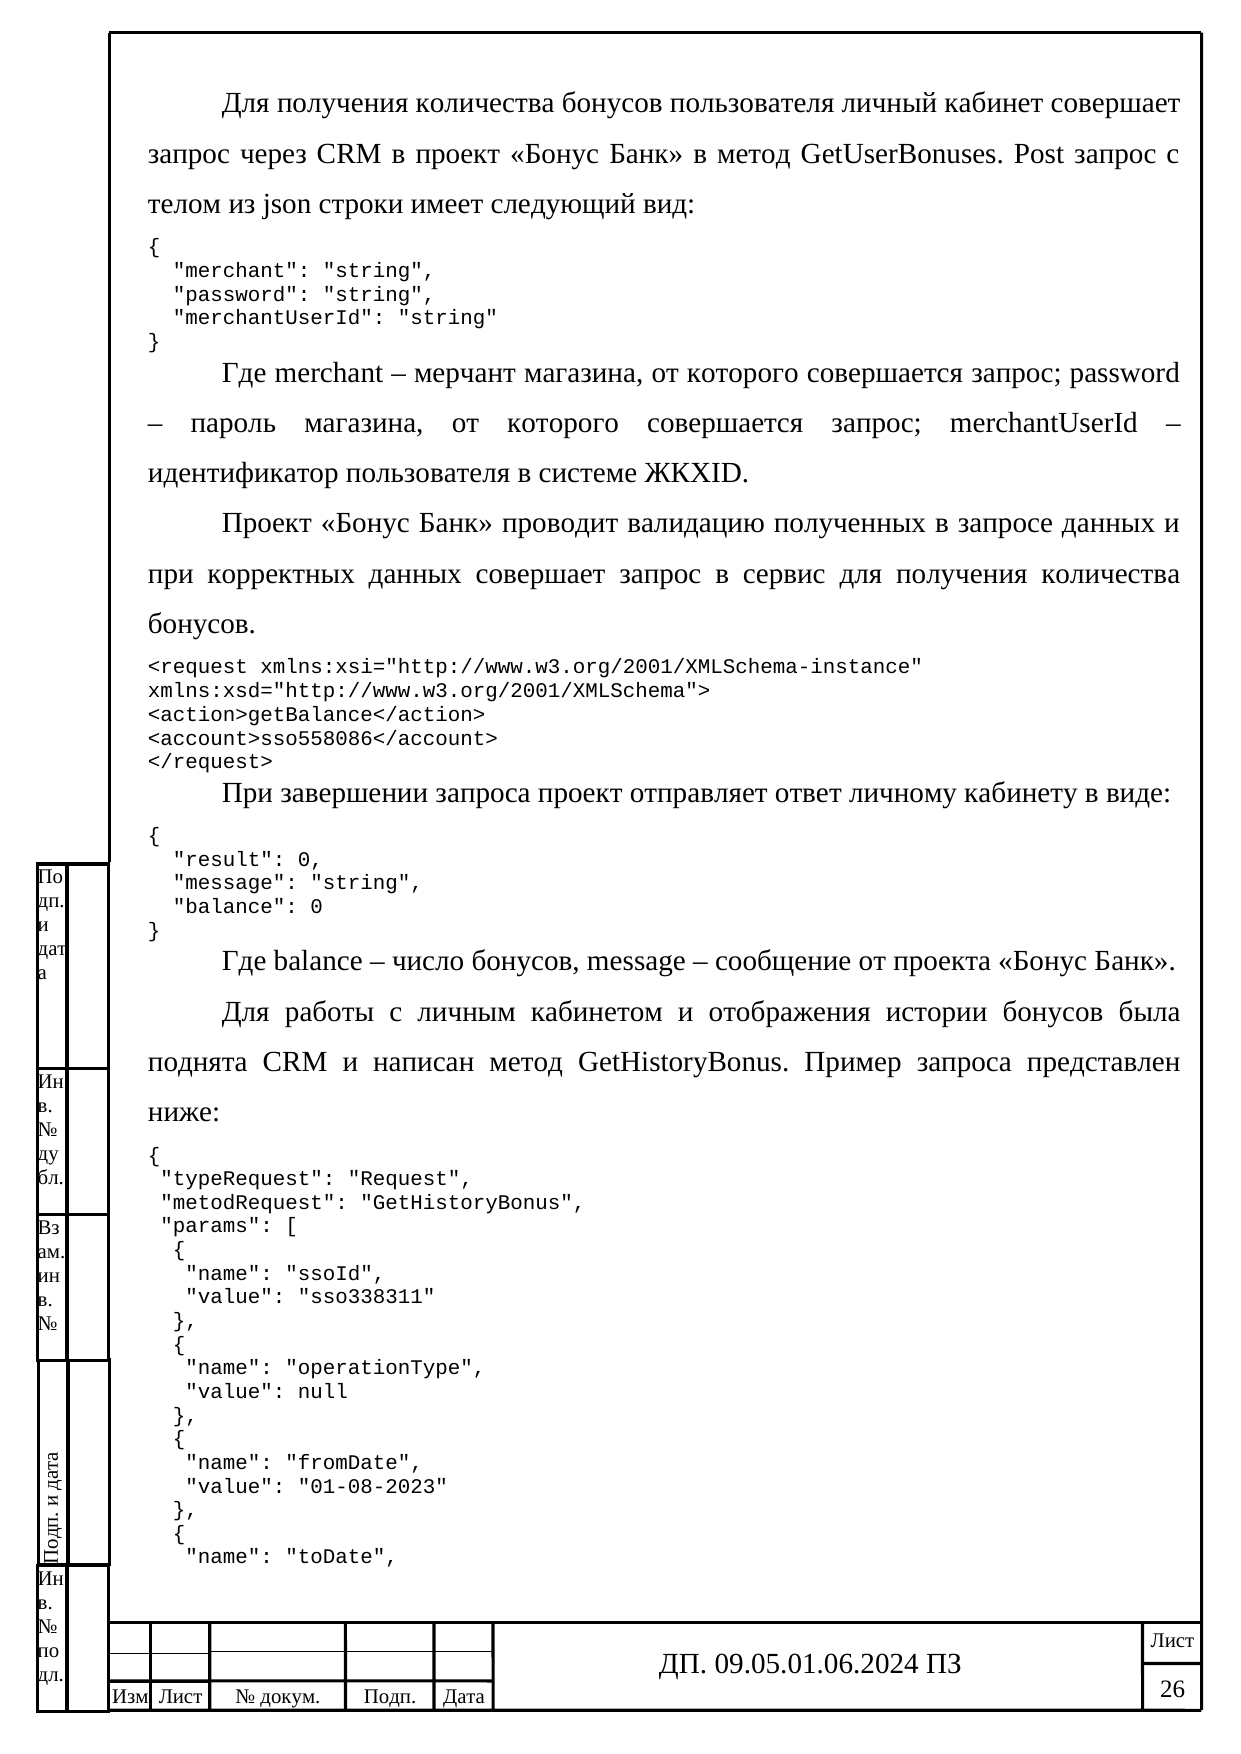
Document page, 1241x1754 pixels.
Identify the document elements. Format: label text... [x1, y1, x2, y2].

text "value": "01-08-2023" [148, 1476, 1181, 1499]
text "password": "string", [148, 284, 1181, 307]
text <request xmlns:xsi="http://www.w3.org/2001/XMLSchema-instance" xmlns:xsd="http://www.w3.org/2001/XMLSchema"> [148, 657, 1181, 704]
text "name": "ssoId", [148, 1263, 1181, 1286]
text <action>getBalance</action> [148, 704, 1181, 727]
text { [148, 1144, 1181, 1168]
text "name": "operationType", [148, 1357, 1181, 1381]
text { [148, 1428, 1181, 1452]
text { [148, 236, 1181, 260]
text "name": "fromDate", [148, 1452, 1181, 1476]
text "params": [ [148, 1216, 1181, 1239]
text Для работы с личным кабинетом и отображения истории бонусов была поднята CRM и написан метод GetHistoryBonus. Пример запроса представлен ниже: [148, 994, 1181, 1128]
text Где balance – число бонусов, message – сообщение от проекта «Бонус Банк». [148, 943, 1181, 977]
text }, [148, 1499, 1181, 1523]
text "message": "string", [148, 872, 1181, 896]
text "merchantUserId": "string" [148, 307, 1181, 331]
text Где merchant – мерчант магазина, от которого совершается запрос; password – пароль магазина, от которого совершается запрос; merchantUserId – идентификатор пользователя в системе ЖКХID. [148, 355, 1181, 489]
text "typeRequest": "Request", [148, 1168, 1181, 1192]
text } [148, 920, 1181, 943]
text Для получения количества бонусов пользователя личный кабинет совершает запрос через CRM в проект «Бонус Банк» в метод GetUserBonuses. Post запрос с телом из json строки имеет следующий вид: [148, 86, 1181, 220]
text { [148, 825, 1181, 849]
text "merchant": "string", [148, 260, 1181, 284]
text }, [148, 1310, 1181, 1334]
text } [148, 331, 1181, 355]
text }, [148, 1405, 1181, 1428]
text "name": "toDate", [148, 1547, 1181, 1570]
text "balance": 0 [148, 896, 1181, 920]
text "metodRequest": "GetHistoryBonus", [148, 1192, 1181, 1216]
text { [148, 1239, 1181, 1263]
text <account>sso558086</account> [148, 727, 1181, 751]
text "value": null [148, 1381, 1181, 1405]
text "result": 0, [148, 849, 1181, 872]
text Проект «Бонус Банк» проводит валидацию полученных в запросе данных и при корректных данных совершает запрос в сервис для получения количества бонусов. [148, 506, 1181, 640]
text { [148, 1523, 1181, 1547]
text При завершении запроса проект отправляет ответ личному кабинету в виде: [148, 775, 1181, 808]
text "value": "sso338311" [148, 1286, 1181, 1310]
text </request> [148, 751, 1181, 775]
text { [148, 1334, 1181, 1357]
